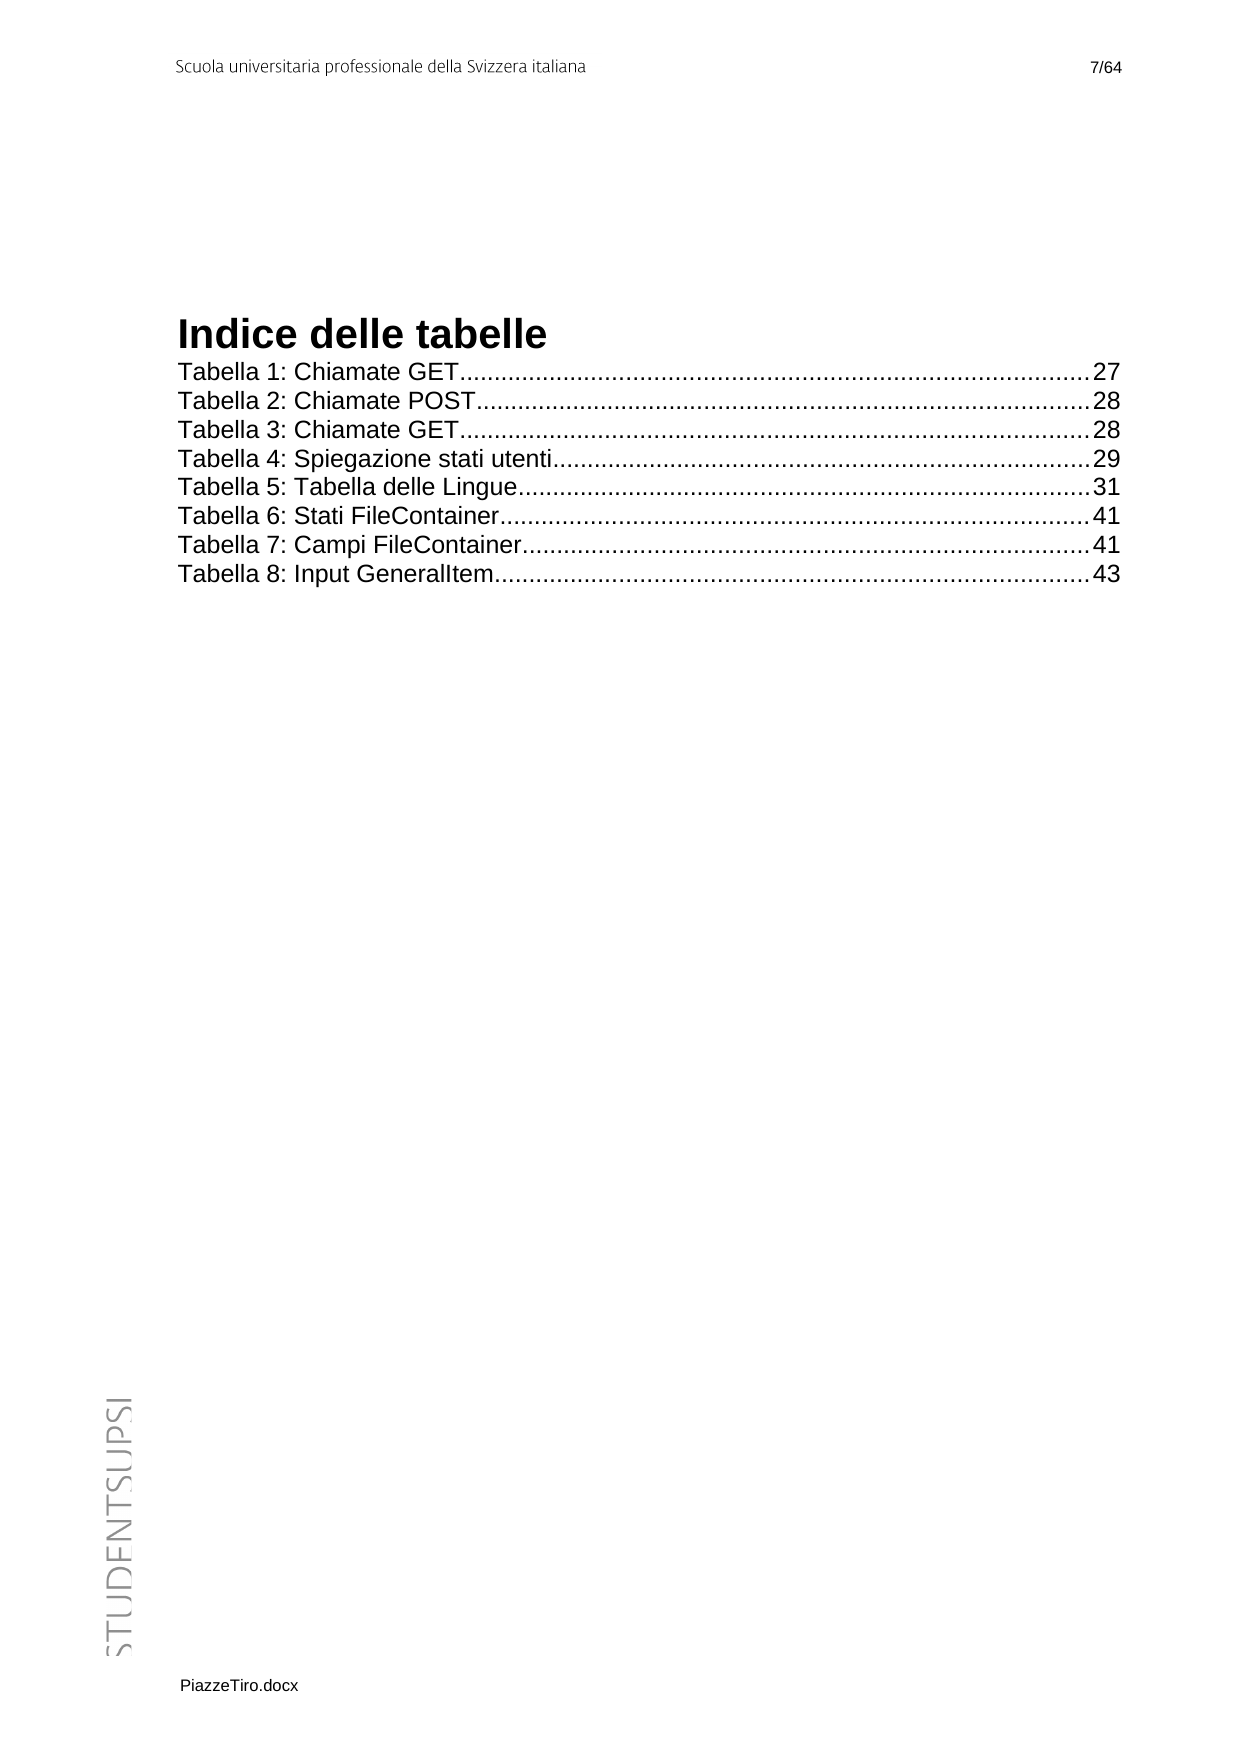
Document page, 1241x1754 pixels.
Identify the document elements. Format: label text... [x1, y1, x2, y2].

text Tabella 1: Chiamate GET 27 [177, 357, 1122, 386]
text Tabella 6: Stati FileContainer 41 [177, 501, 1122, 530]
text Tabella 3: Chiamate GET 28 [177, 415, 1122, 444]
text Tabella 2: Chiamate POST 28 [177, 386, 1122, 415]
text Indice delle tabelle [177, 309, 1122, 357]
picture [106, 1399, 132, 1657]
text Tabella 7: Campi FileContainer 41 [177, 530, 1122, 559]
text Tabella 8: Input GeneralItem 43 [177, 559, 1122, 587]
text Tabella 5: Tabella delle Lingue 31 [177, 472, 1122, 501]
text Tabella 4: Spiegazione stati utenti 29 [177, 444, 1122, 472]
picture [168, 53, 602, 80]
